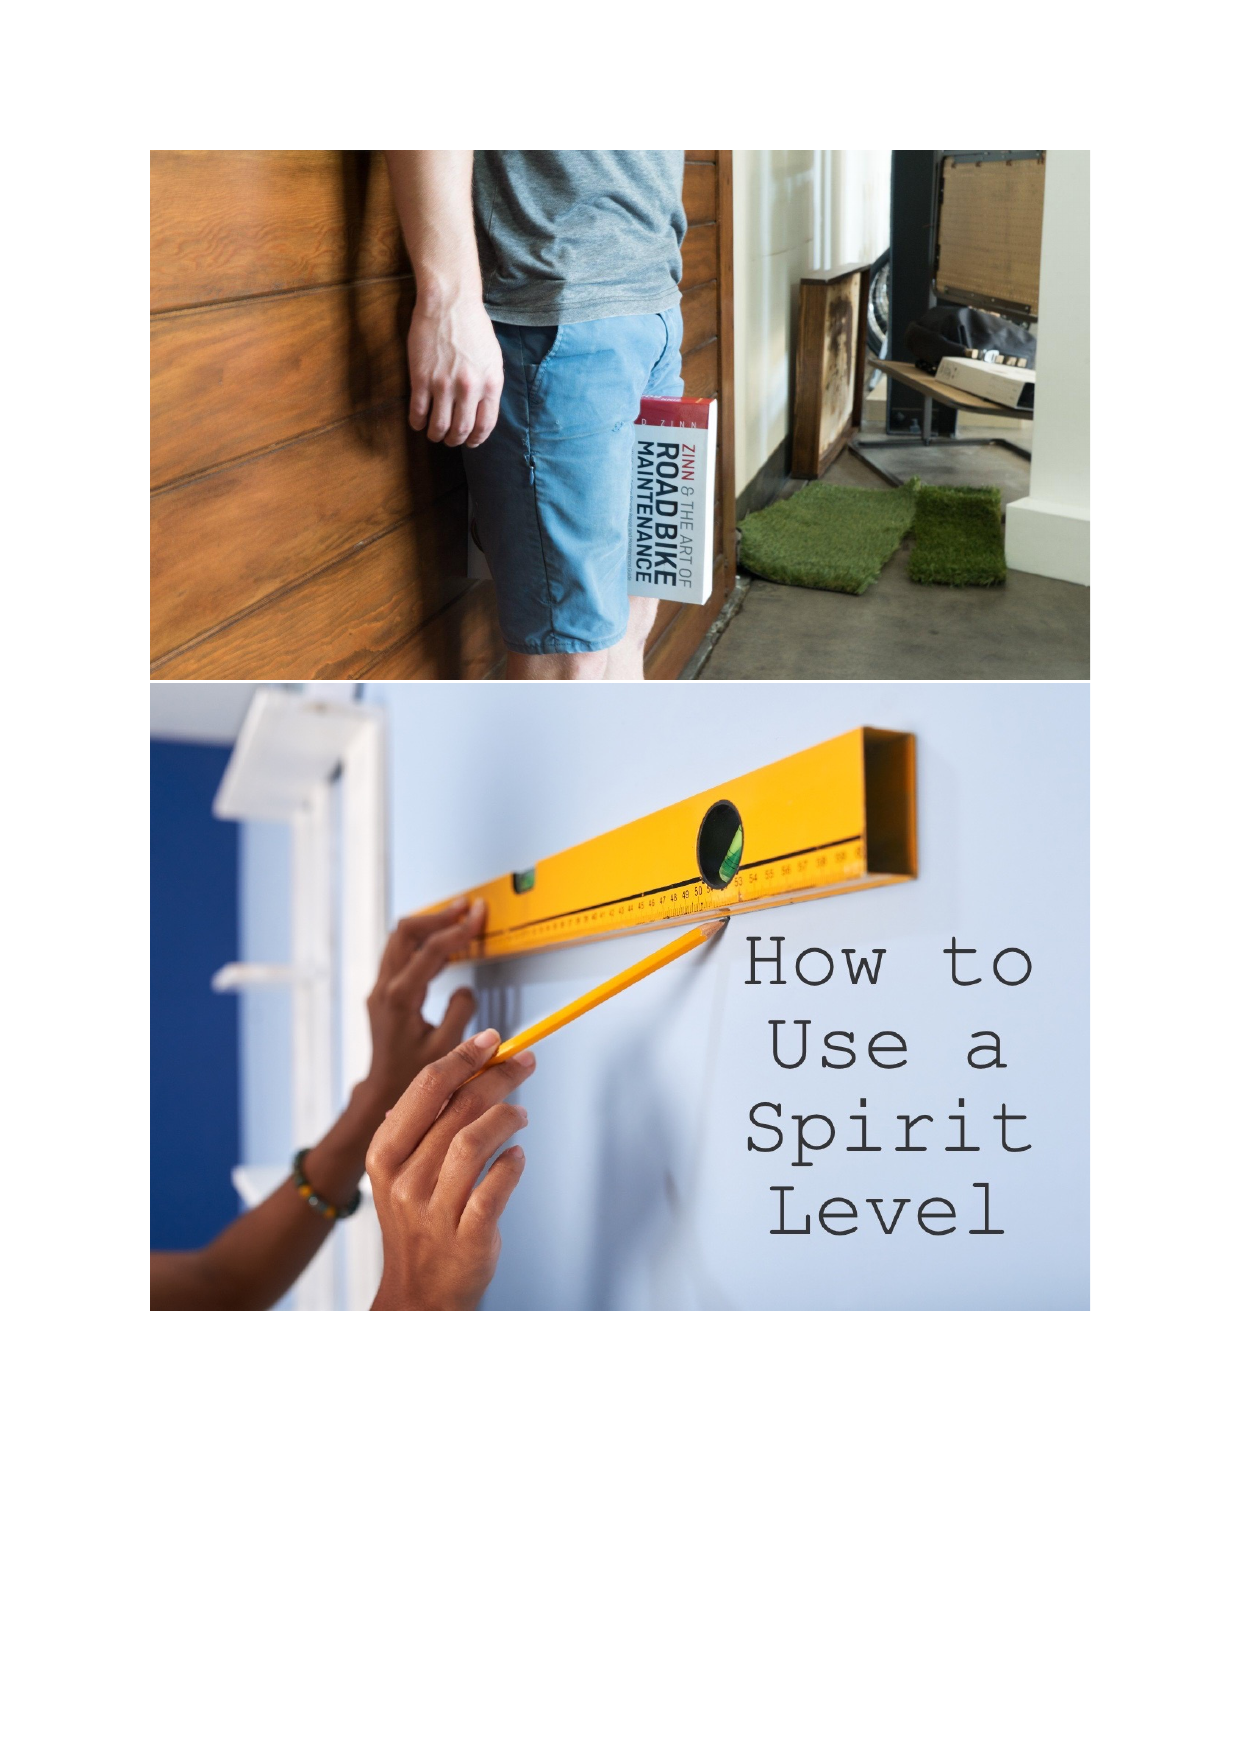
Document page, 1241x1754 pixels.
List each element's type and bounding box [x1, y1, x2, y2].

picture [150, 150, 1091, 680]
picture [150, 683, 1091, 1311]
